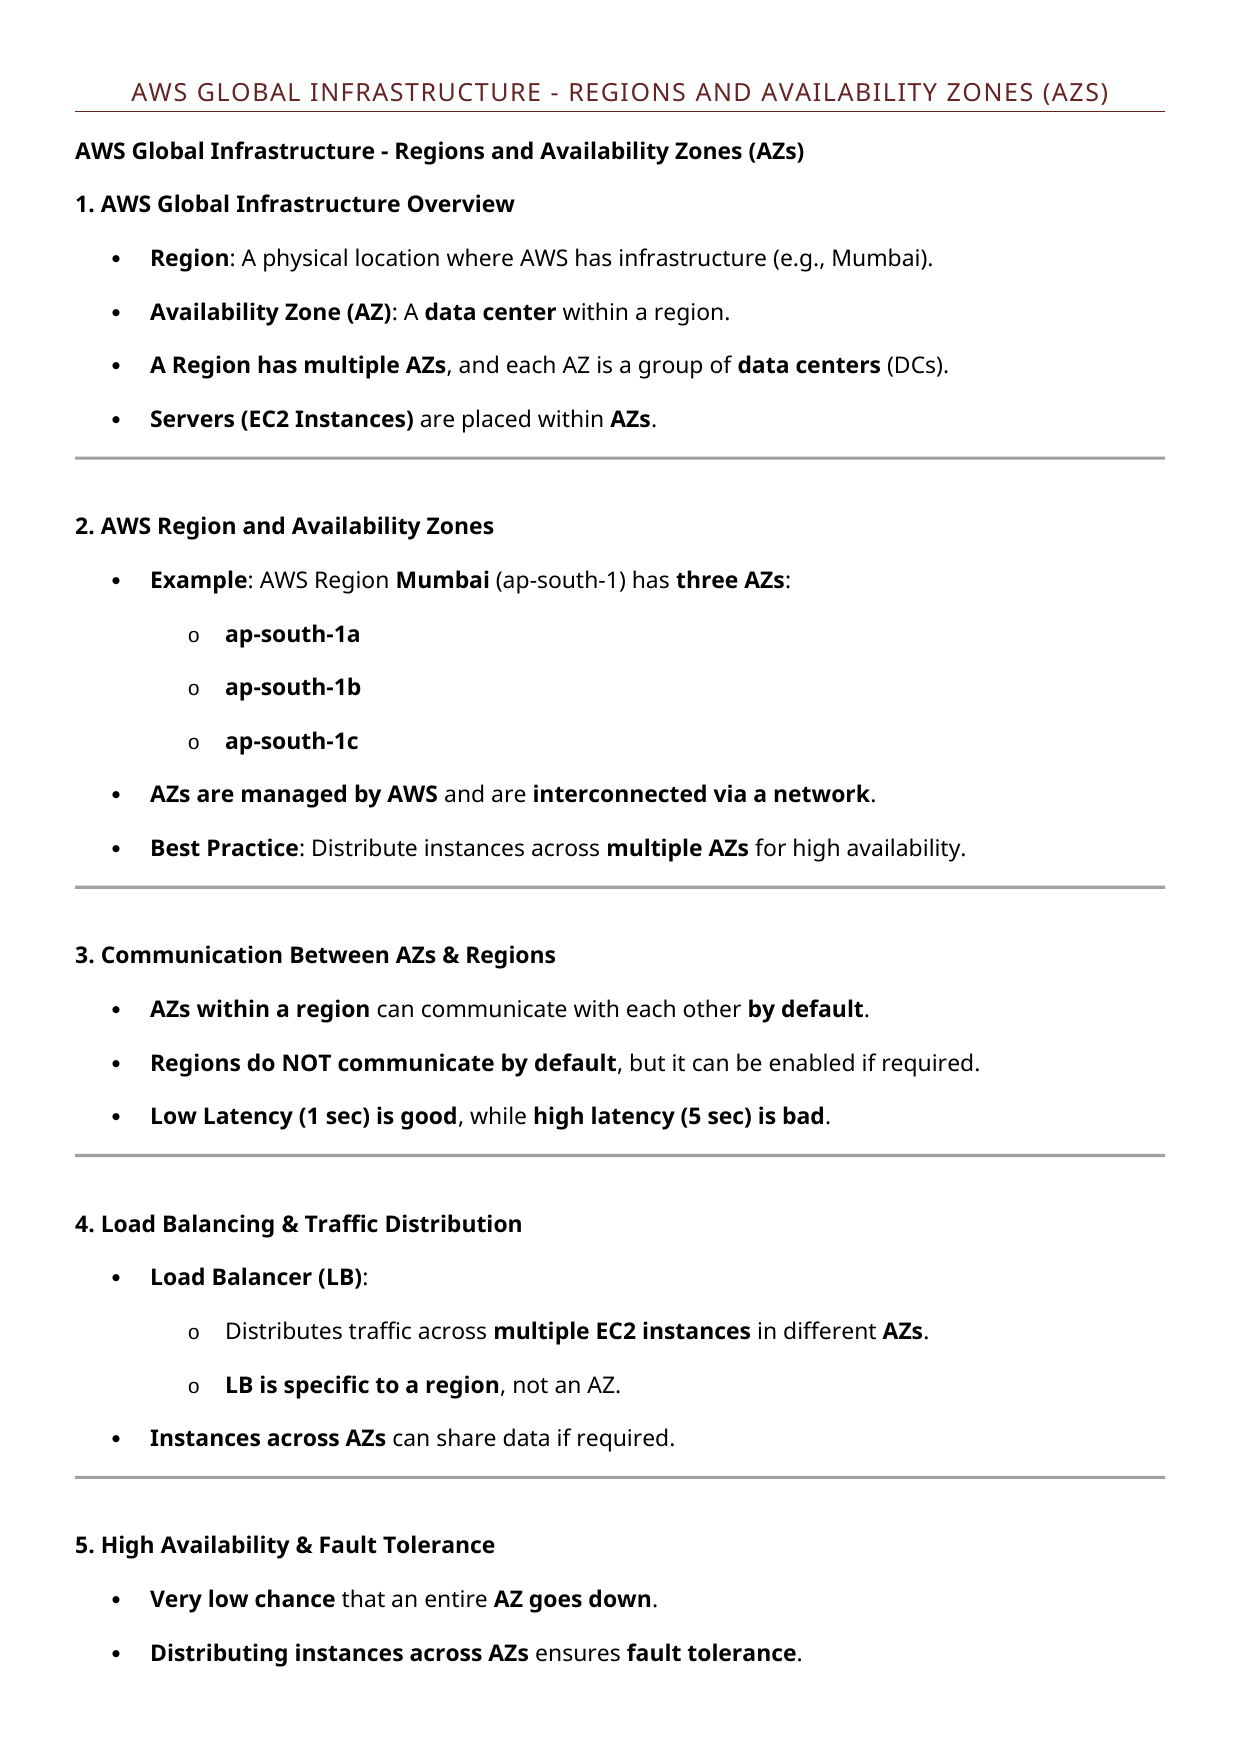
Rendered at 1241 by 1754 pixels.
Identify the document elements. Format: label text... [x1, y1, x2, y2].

list Distributing instances across AZs ensures fault tolerance. [112, 1637, 1165, 1668]
list ap-south-1c [187, 725, 1165, 756]
list Availability Zone (AZ): A data center within a region. [112, 296, 1165, 327]
text 2. AWS Region and Availability Zones [75, 510, 1165, 541]
list Load Balancer (LB): [112, 1261, 1165, 1292]
text 5. High Availability & Fault Tolerance [75, 1529, 1165, 1561]
list Example: AWS Region Mumbai (ap-south-1) has three AZs: [112, 564, 1165, 595]
list ap-south-1b [187, 671, 1165, 702]
text AWS Global Infrastructure - Regions and Availability Zones (AZs) [75, 135, 1165, 166]
subtitle AWS Global Infrastructure - Regions and Availability Zones (AZs) [75, 75, 1165, 111]
list AZs within a region can communicate with each other by default. [112, 993, 1165, 1024]
text 1. AWS Global Infrastructure Overview [75, 188, 1165, 219]
list Low Latency (1 sec) is good, while high latency (5 sec) is bad. [112, 1100, 1165, 1132]
list ap-south-1a [187, 617, 1165, 649]
list Distributes traffic across multiple EC2 instances in different AZs. [187, 1315, 1165, 1346]
list Regions do NOT communicate by default, but it can be enabled if required. [112, 1047, 1165, 1078]
list Very low chance that an entire AZ goes down. [112, 1583, 1165, 1614]
list AZs are managed by AWS and are interconnected via a network. [112, 778, 1165, 810]
list Region: A physical location where AWS has infrastructure (e.g., Mumbai). [112, 242, 1165, 273]
text 4. Load Balancing & Traffic Distribution [75, 1208, 1165, 1239]
list Best Practice: Distribute instances across multiple AZs for high availability. [112, 832, 1165, 863]
text 3. Communication Between AZs & Regions [75, 939, 1165, 971]
list A Region has multiple AZs, and each AZ is a group of data centers (DCs). [112, 349, 1165, 381]
list Servers (EC2 Instances) are placed within AZs. [112, 403, 1165, 434]
list Instances across AZs can share data if required. [112, 1422, 1165, 1453]
list LB is specific to a region, not an AZ. [187, 1368, 1165, 1400]
